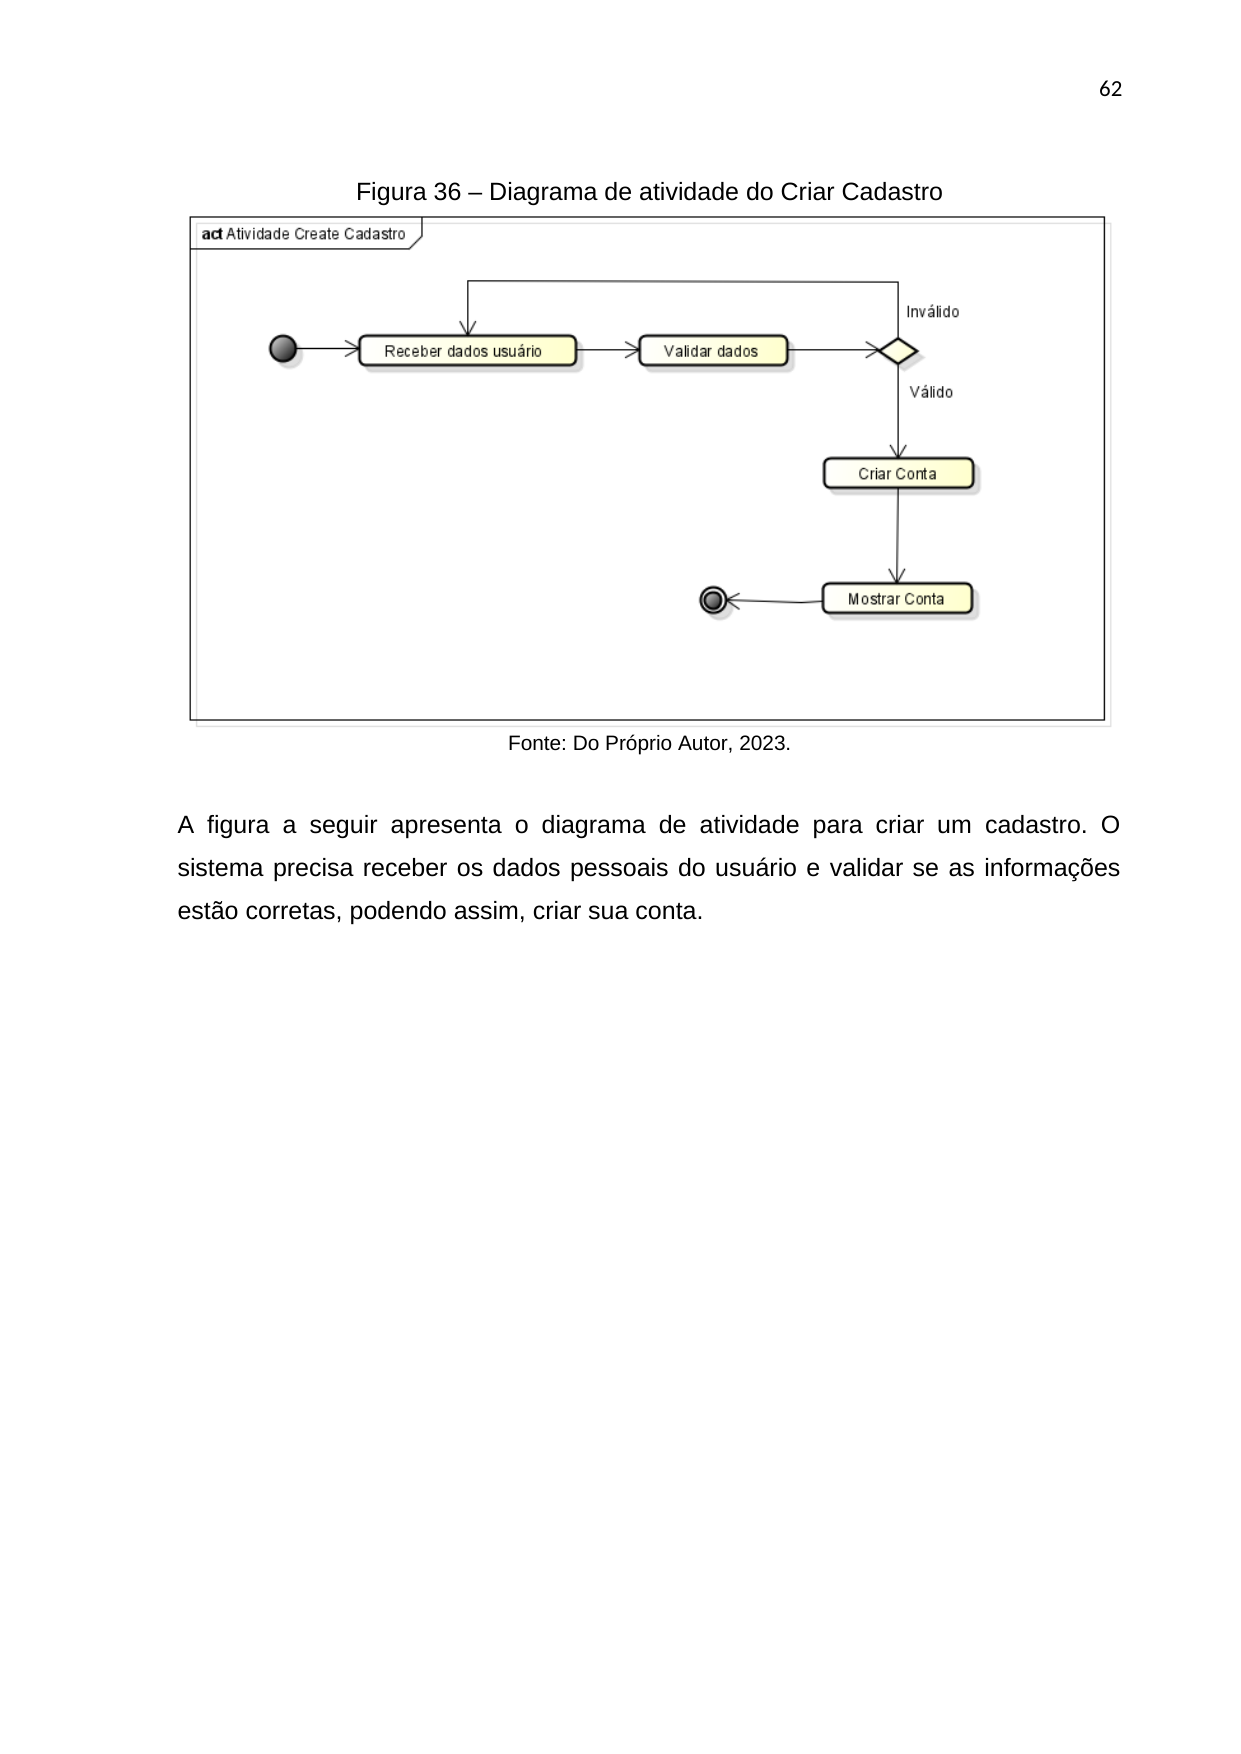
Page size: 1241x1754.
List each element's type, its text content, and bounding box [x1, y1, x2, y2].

text A figura a seguir apresenta o diagrama de atividade para criar um cadastro. O sistema precisa receber os dados pessoais do usuário e validar se as informações estão corretas, podendo assim, criar sua conta. [177, 810, 1122, 925]
picture [177, 206, 1123, 731]
text Figura 36 – Diagrama de atividade do Criar CadastroFonte: Do Próprio Autor, 2023. [177, 731, 1122, 754]
text Figura 36 – Diagrama de atividade do Criar CadastroFonte: Do Próprio Autor, 2023. [177, 177, 1122, 206]
